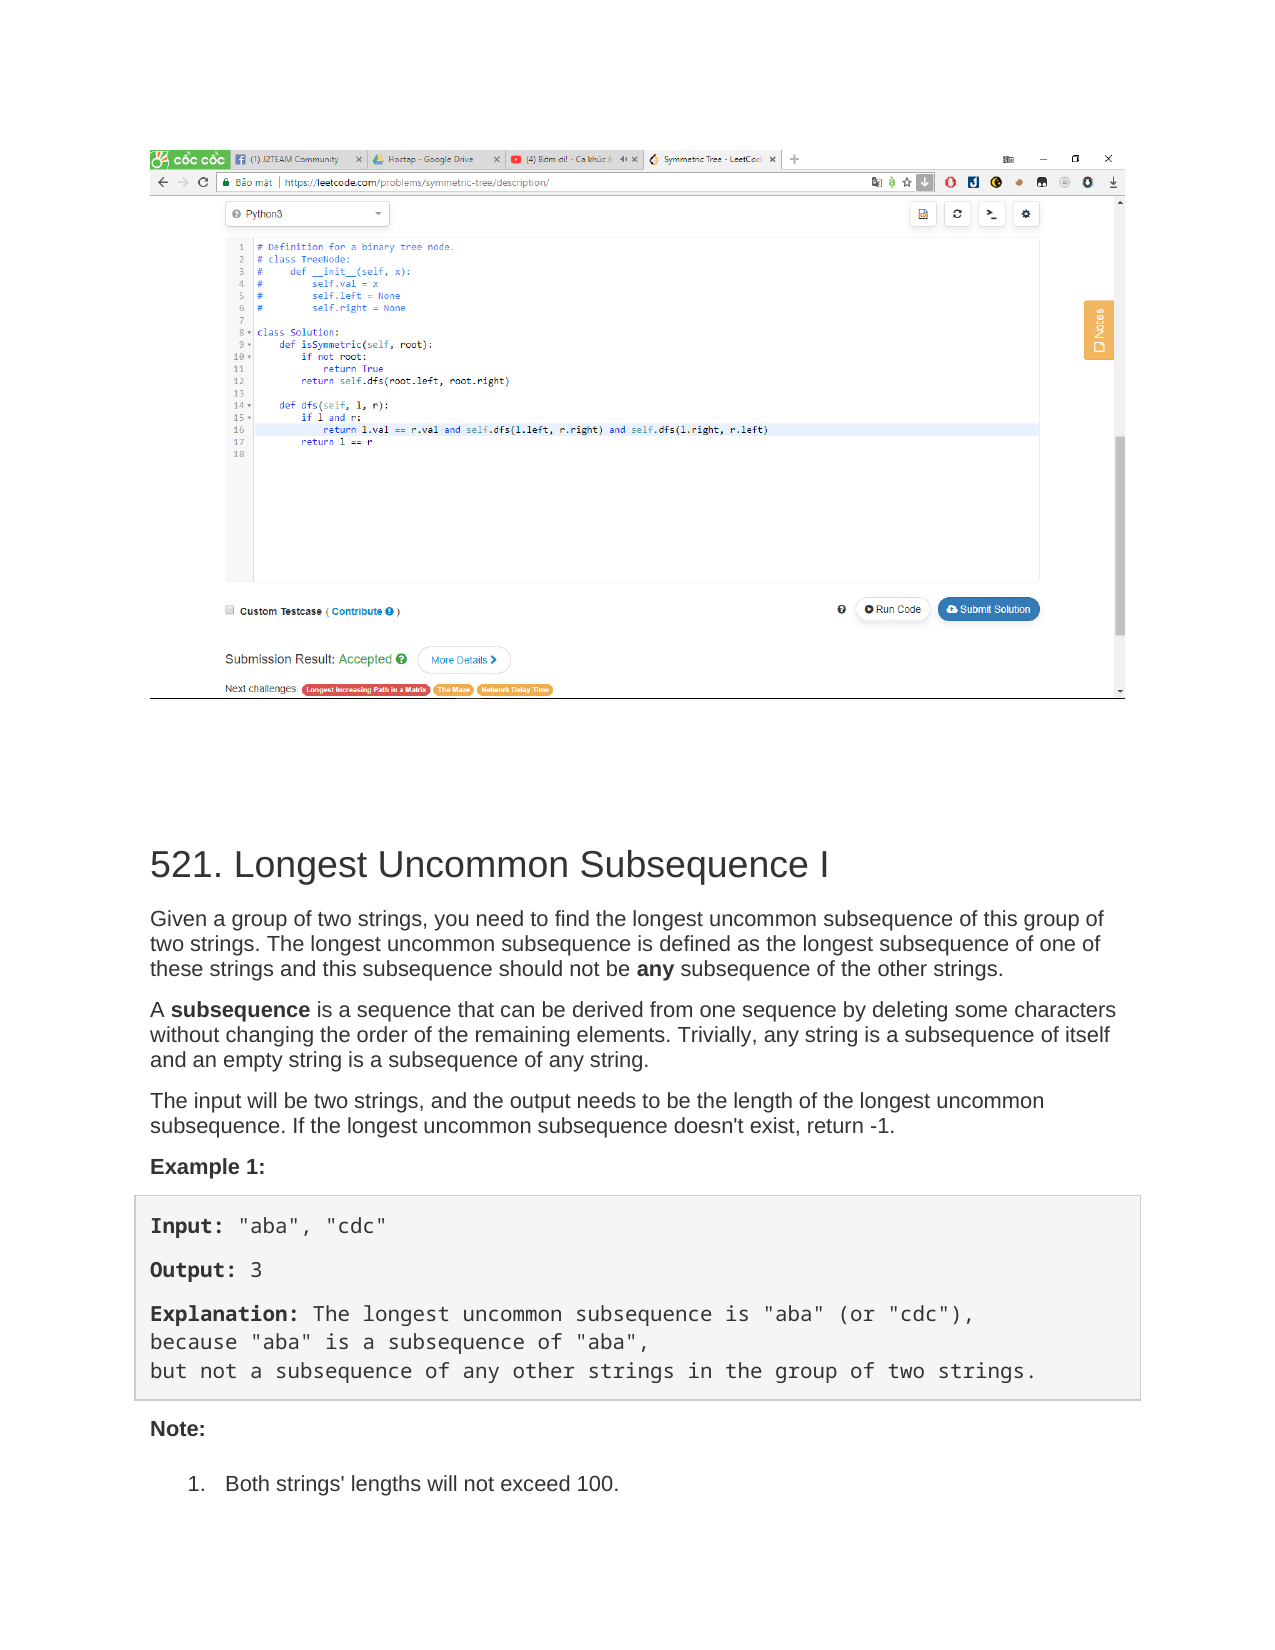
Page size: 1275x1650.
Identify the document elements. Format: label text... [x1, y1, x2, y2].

list Both strings' lengths will not exceed 100. [187, 1471, 1125, 1496]
text Output: 3 [136, 1239, 1140, 1283]
text 521. Longest Uncommon Subsequence I [150, 811, 1125, 885]
picture [150, 150, 1125, 699]
text Given a group of two strings, you need to find the longest uncommon subsequence of this group of two strings. The longest uncommon subsequence is defined as the longest subsequence of one of these strings and this subsequence should not be any subsequence of the other strings. [150, 905, 1125, 981]
text Explanation: The longest uncommon subsequence is "aba" (or "cdc"), because "aba" is a subsequence of "aba", but not a subsequence of any other strings in the group of two strings. [136, 1283, 1140, 1399]
text The input will be two strings, and the output needs to be the length of the longest uncommon subsequence. If the longest uncommon subsequence doesn't exist, return -1. [150, 1088, 1125, 1138]
text Note: [150, 1416, 1125, 1441]
text A subsequence is a sequence that can be derived from one sequence by deleting some characters without changing the order of the remaining elements. Trivially, any string is a subsequence of itself and an empty string is a subsequence of any string. [150, 997, 1125, 1072]
text Input: "aba", "cdc" [136, 1196, 1140, 1239]
text Example 1: [150, 1154, 1125, 1179]
